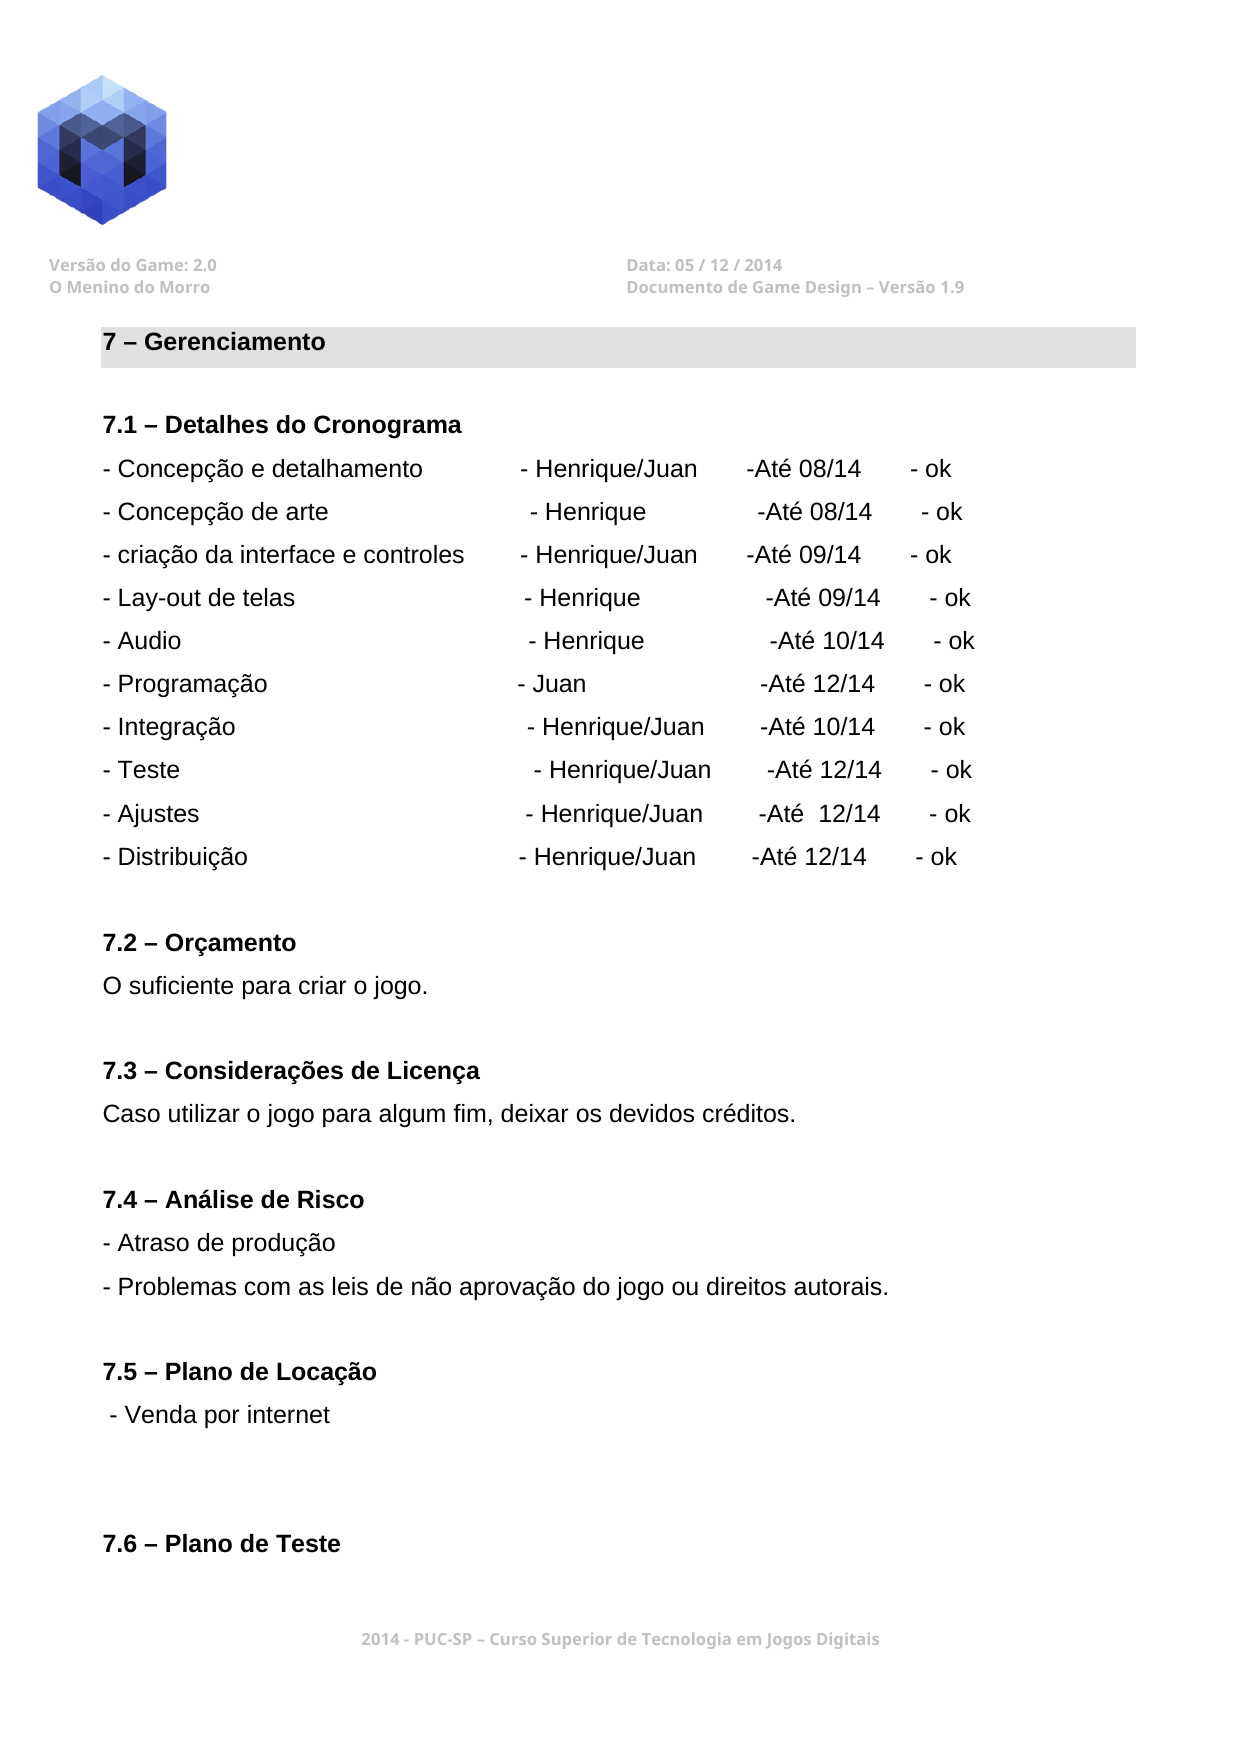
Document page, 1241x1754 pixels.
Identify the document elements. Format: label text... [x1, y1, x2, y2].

picture [37, 75, 167, 225]
table_header 7 – Gerenciamento [101, 327, 1136, 368]
